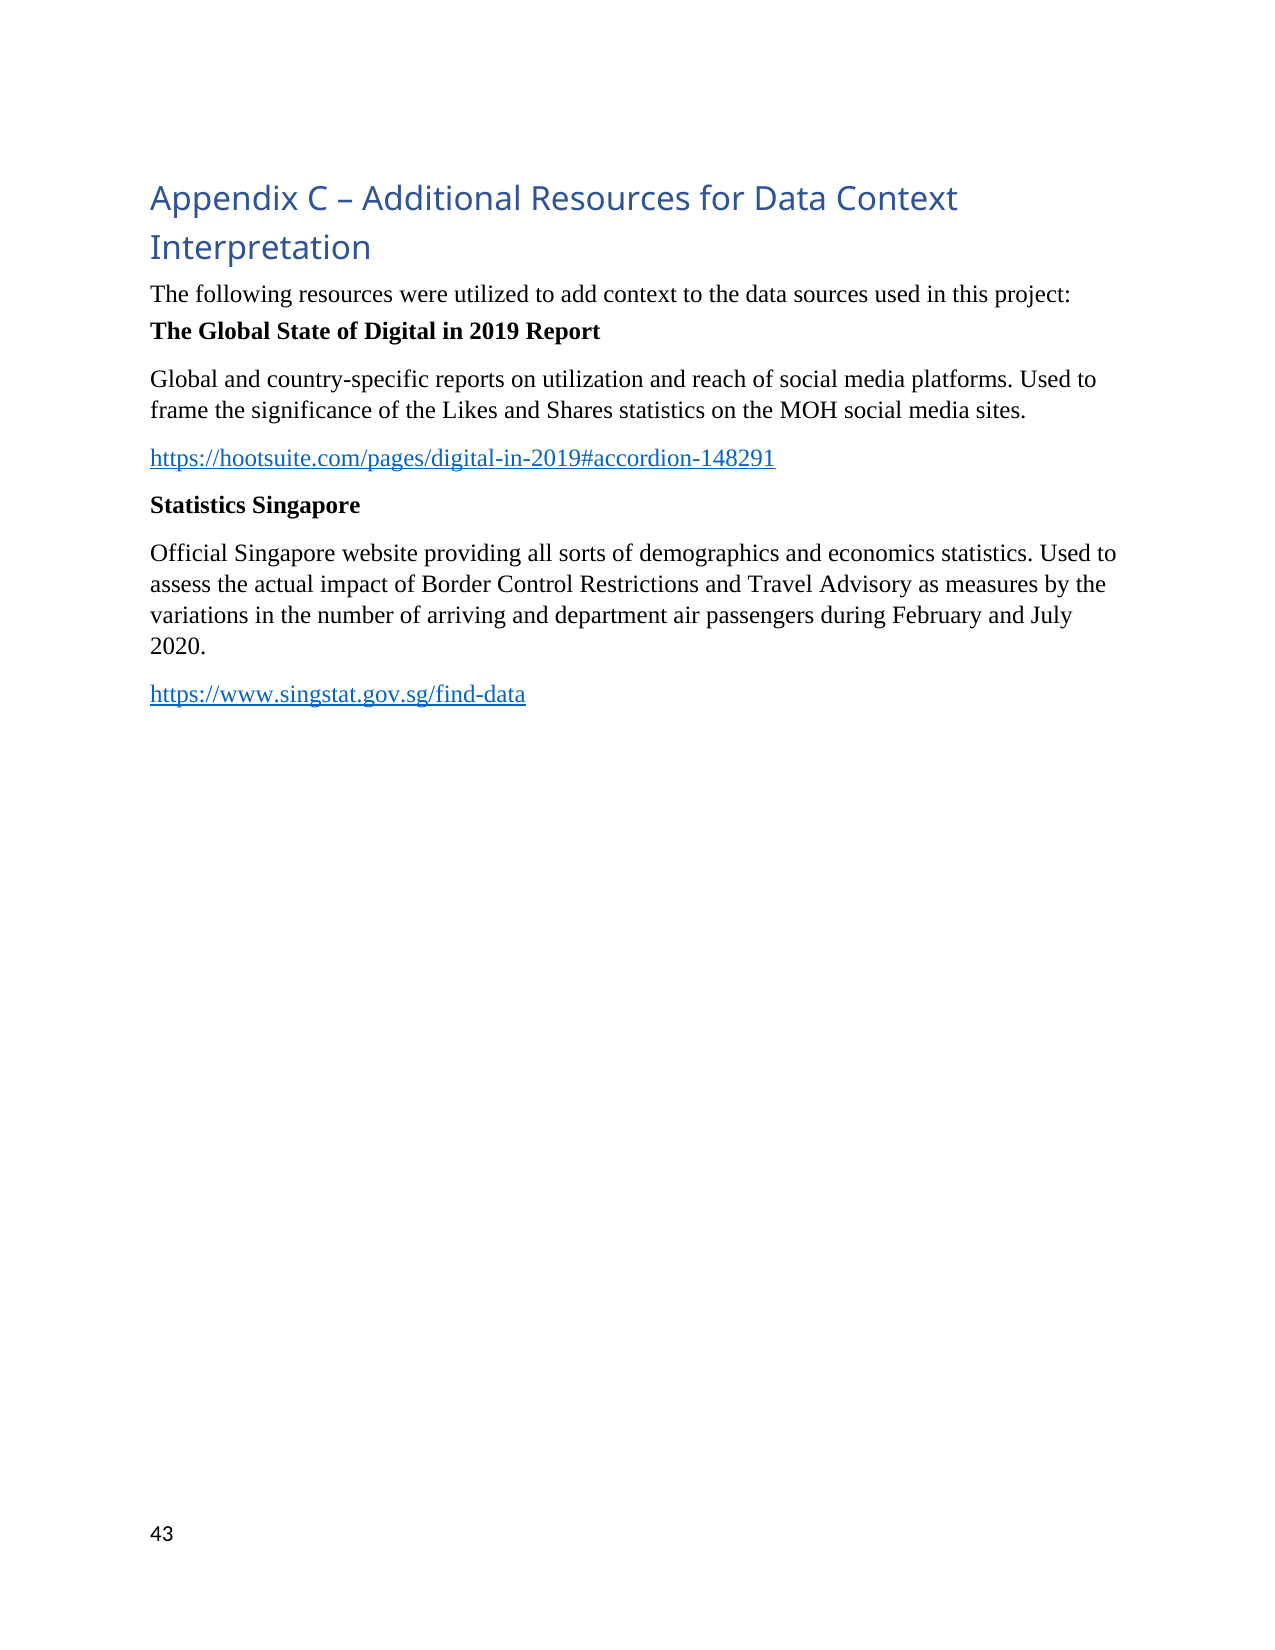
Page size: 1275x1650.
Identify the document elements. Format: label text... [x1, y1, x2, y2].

text https://hootsuite.com/pages/digital-in-2019#accordion-148291 [150, 443, 1125, 472]
subtitle Appendix C – Additional Resources for Data Context Interpretation [150, 175, 1125, 269]
text Statistics Singapore [150, 491, 1125, 519]
text Global and country-specific reports on utilization and reach of social media platforms. Used to frame the significance of the Likes and Shares statistics on the MOH social media sites. [150, 364, 1125, 424]
text The following resources were utilized to add context to the data sources used in this project: [150, 279, 1125, 308]
text The Global State of Digital in 2019 Report [150, 316, 1125, 345]
text Official Singapore website providing all sorts of demographics and economics statistics. Used to assess the actual impact of Border Control Restrictions and Travel Advisory as measures by the variations in the number of arriving and department air passengers during February and July 2020. [150, 538, 1125, 660]
text https://www.singstat.gov.sg/find-data [150, 679, 1125, 708]
